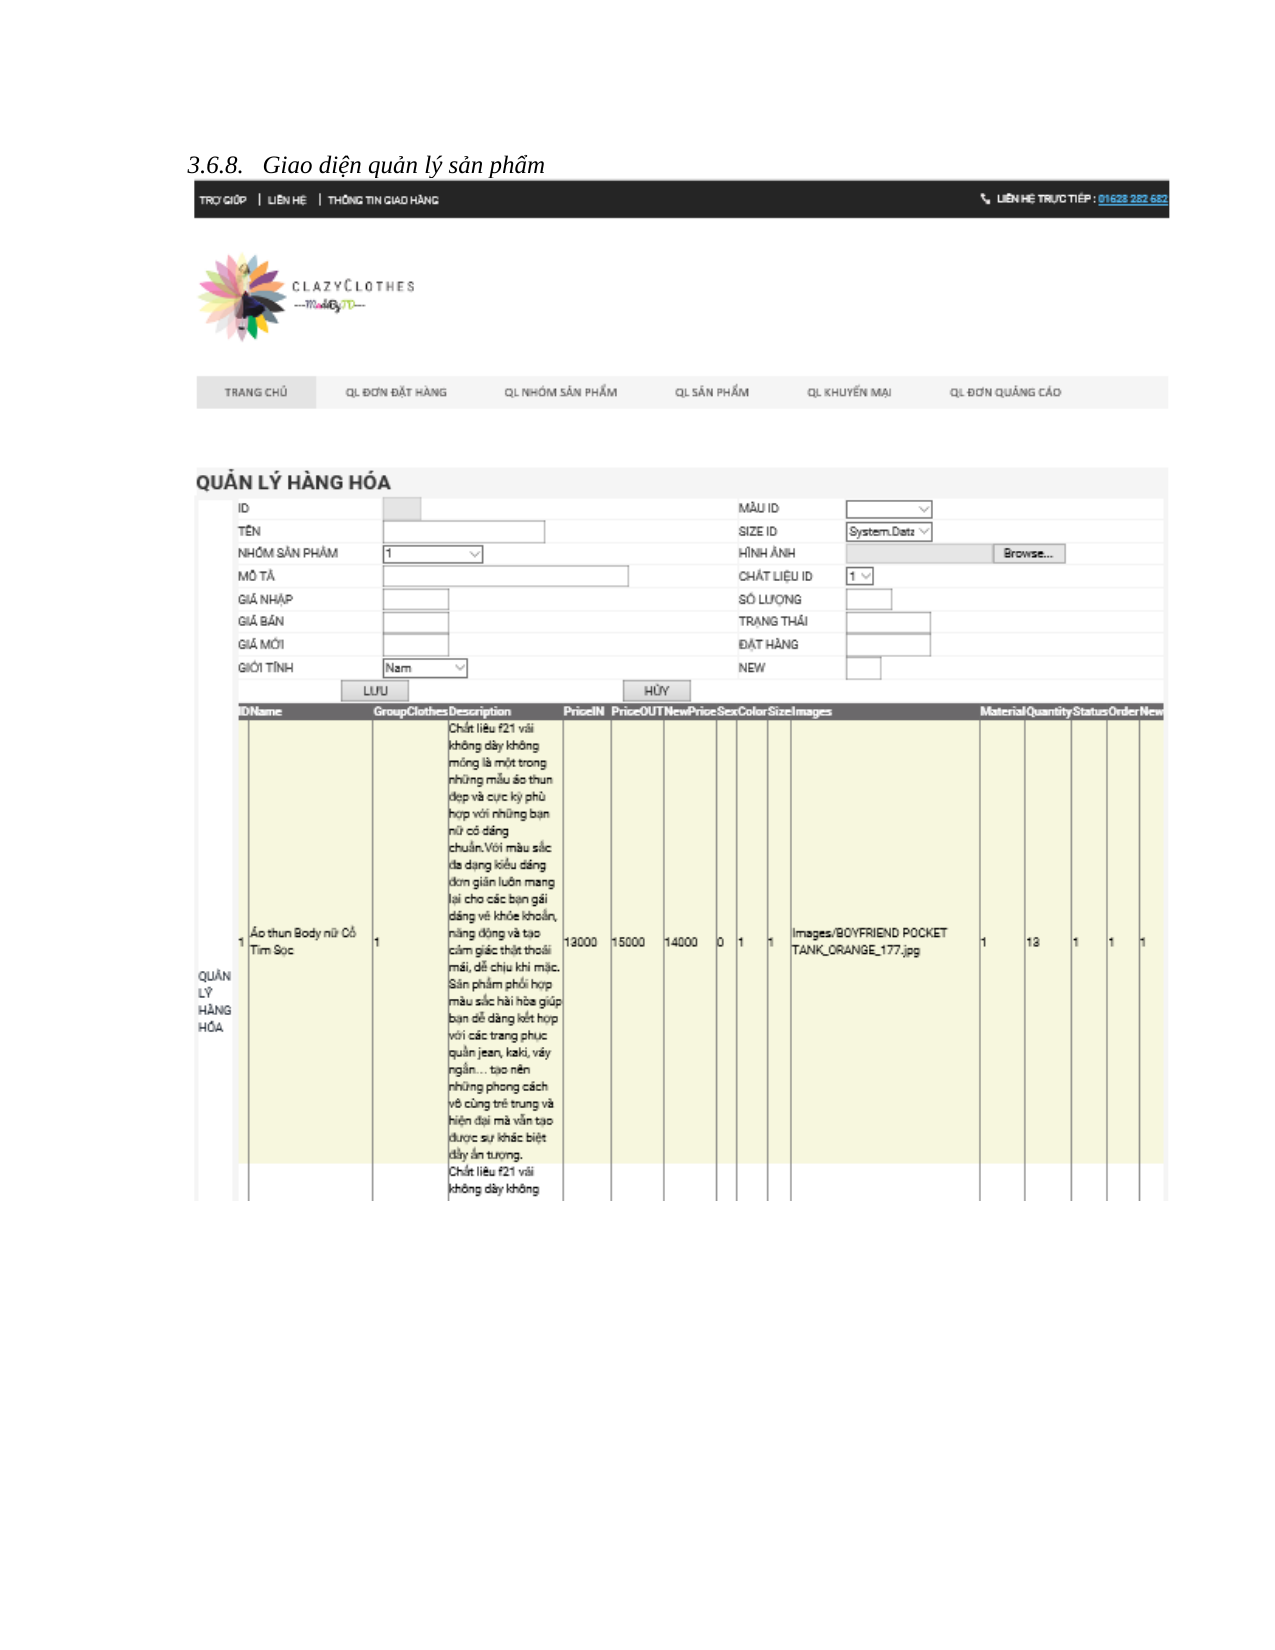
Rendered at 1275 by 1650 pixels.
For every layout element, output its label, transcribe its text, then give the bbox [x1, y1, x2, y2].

picture [194, 178, 1170, 1201]
subtitle Giao diện quản lý sản phẩm [187, 150, 1125, 179]
